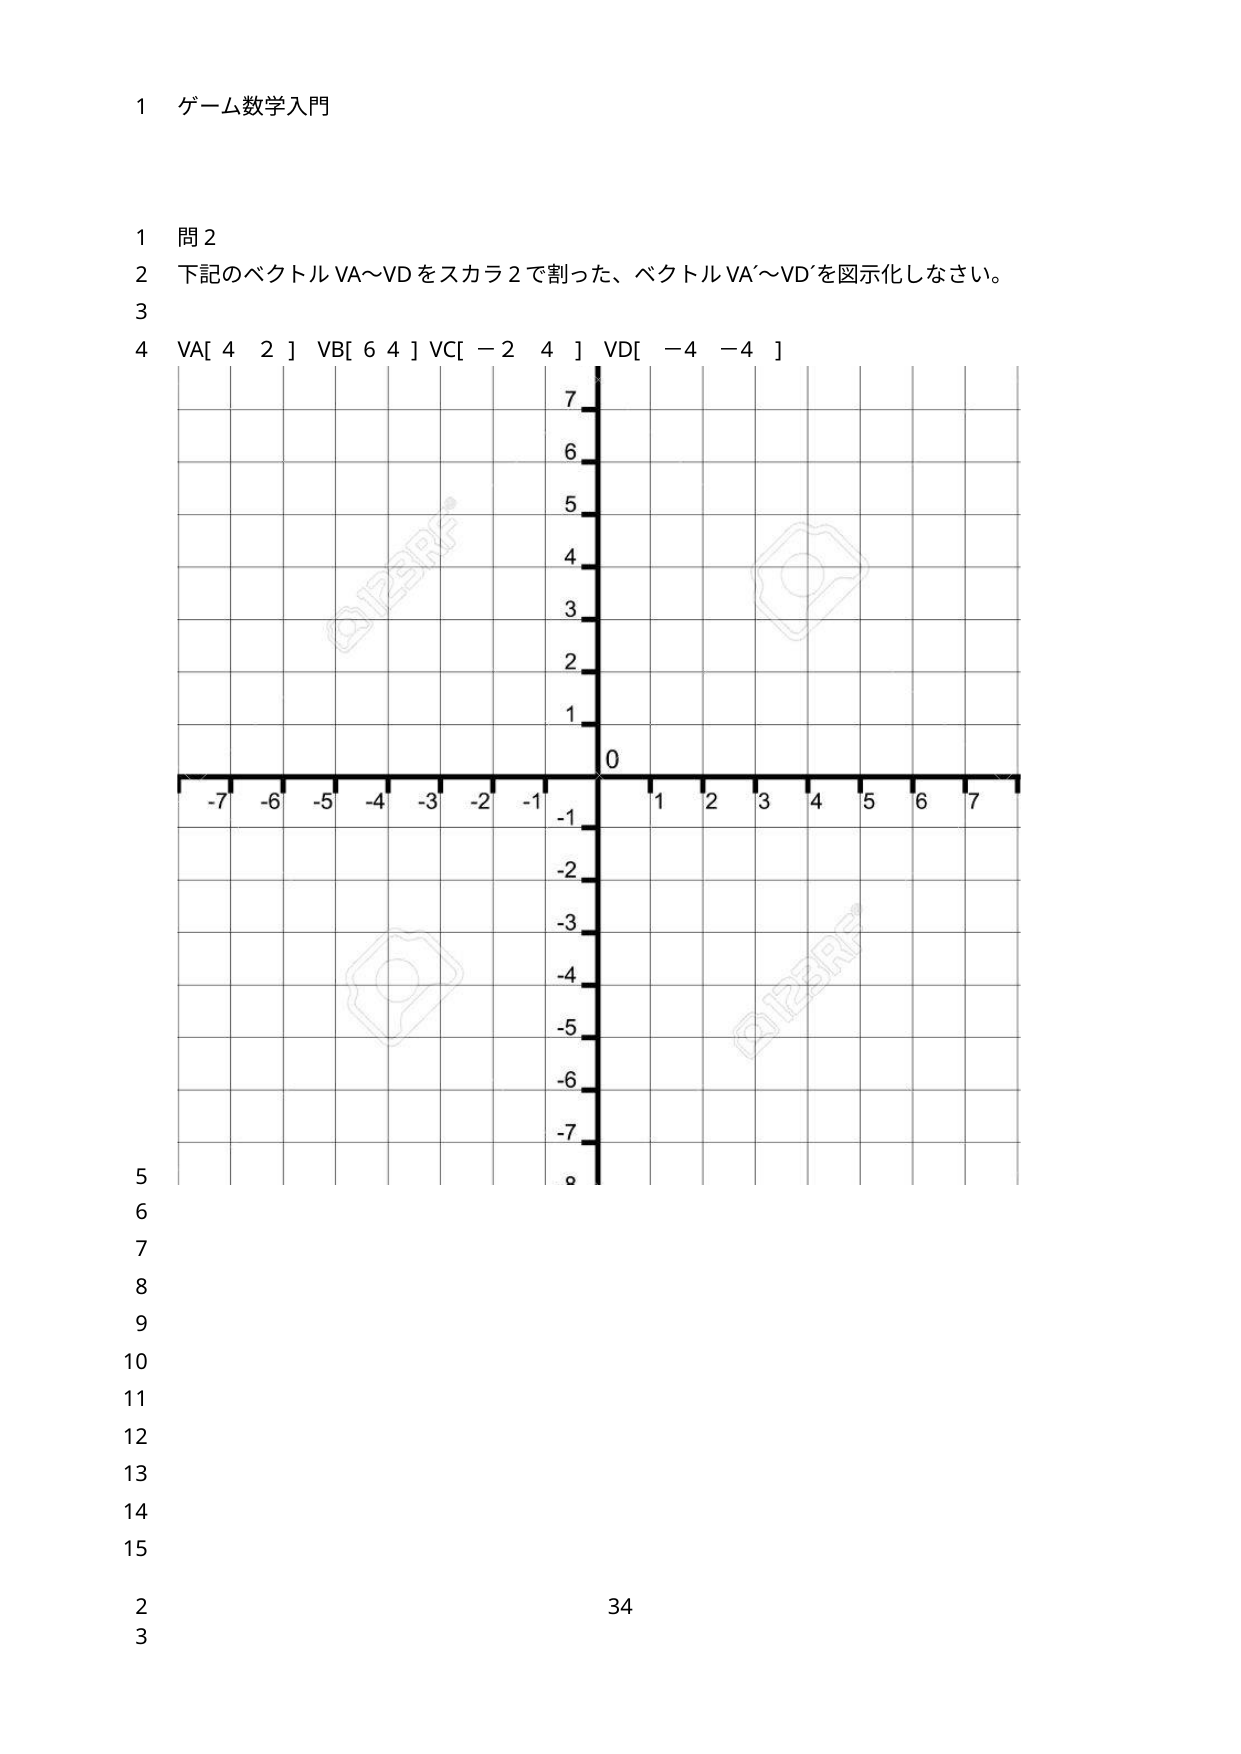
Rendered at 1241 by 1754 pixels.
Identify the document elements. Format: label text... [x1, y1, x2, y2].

text 問2 [177, 217, 1063, 254]
picture [177, 366, 1021, 1185]
text VA[ 4 ２ ] VB[ 6 4 ] VC[ －２ 4 ] VD[ －4 －4 ] [177, 329, 1063, 367]
text 下記のベクトルVA～VDをスカラ2で割った、ベクトルVA´～VD´を図示化しなさい。 [177, 254, 1063, 292]
